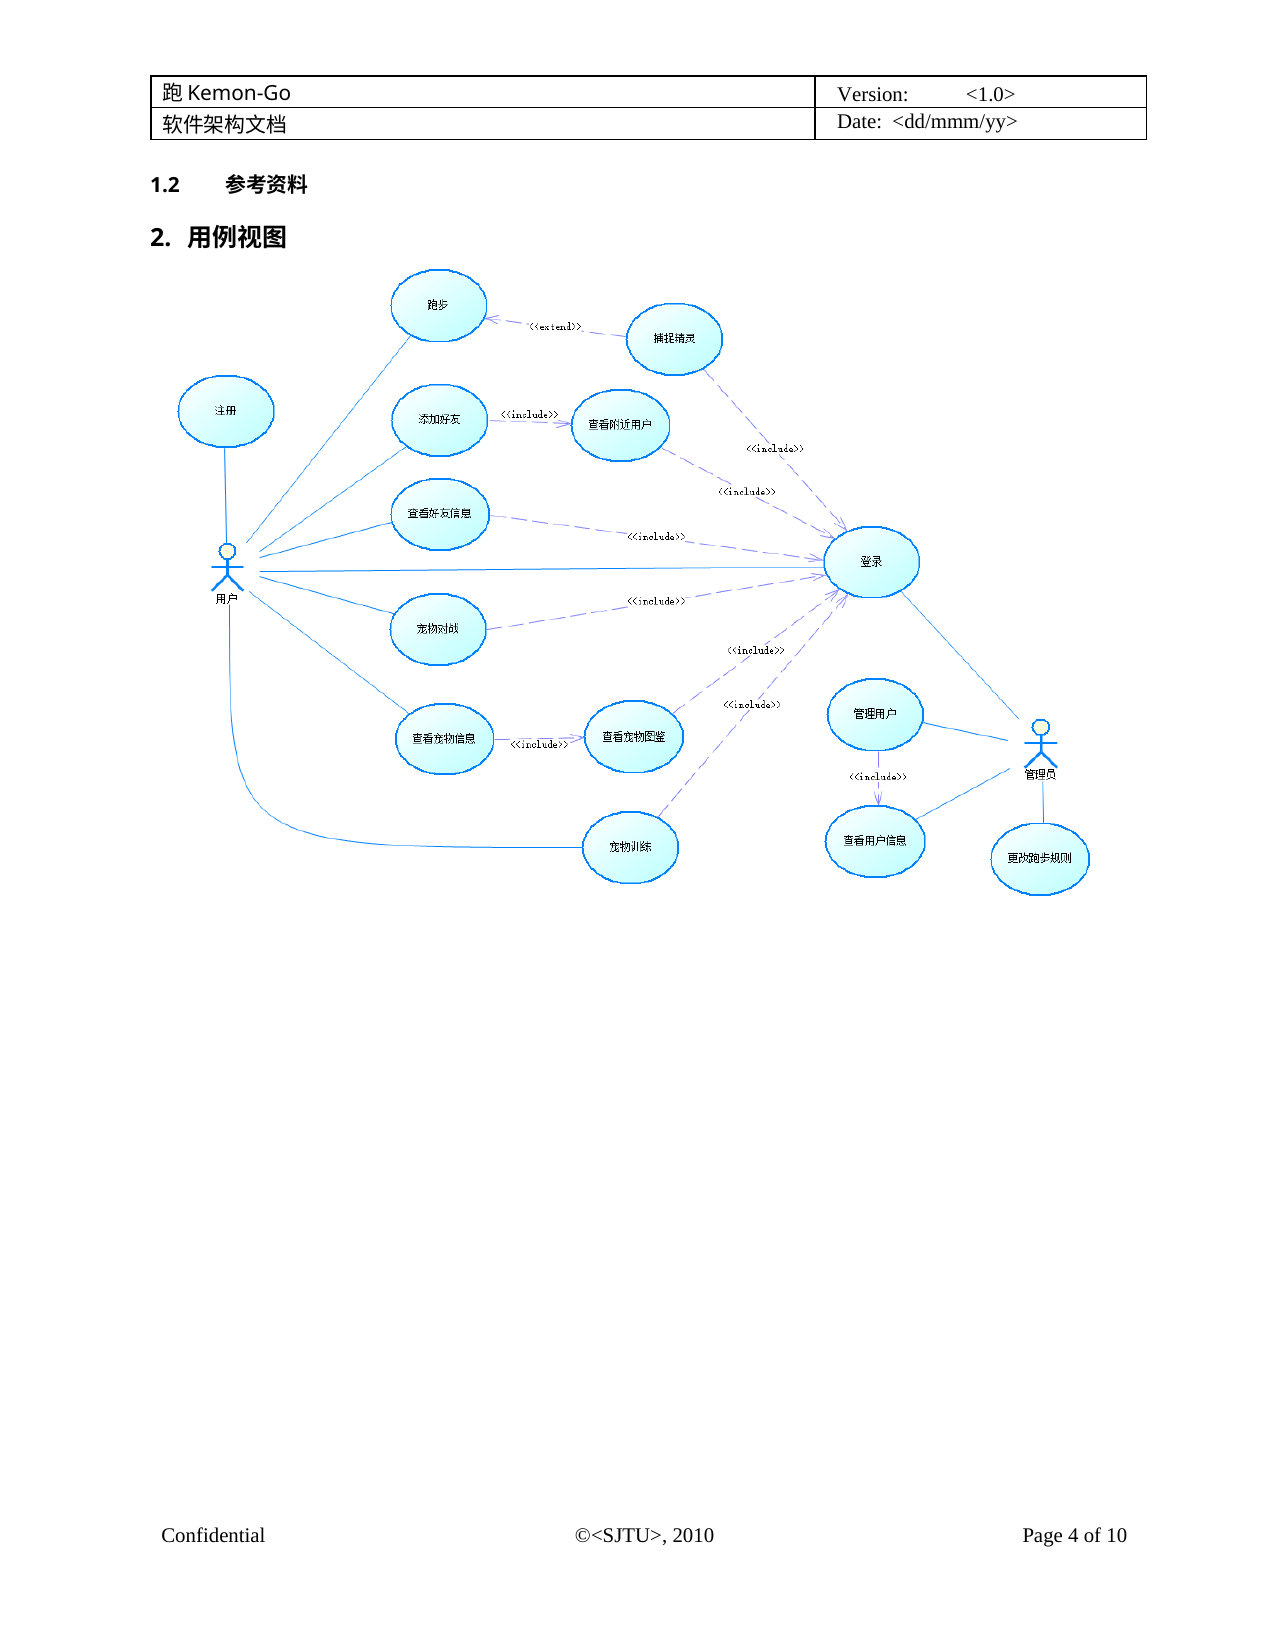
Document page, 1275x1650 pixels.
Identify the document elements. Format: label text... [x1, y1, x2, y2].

subtitle 用例视图 [150, 218, 1125, 254]
subtitle 参考资料 [150, 169, 1125, 199]
picture [150, 261, 1107, 926]
